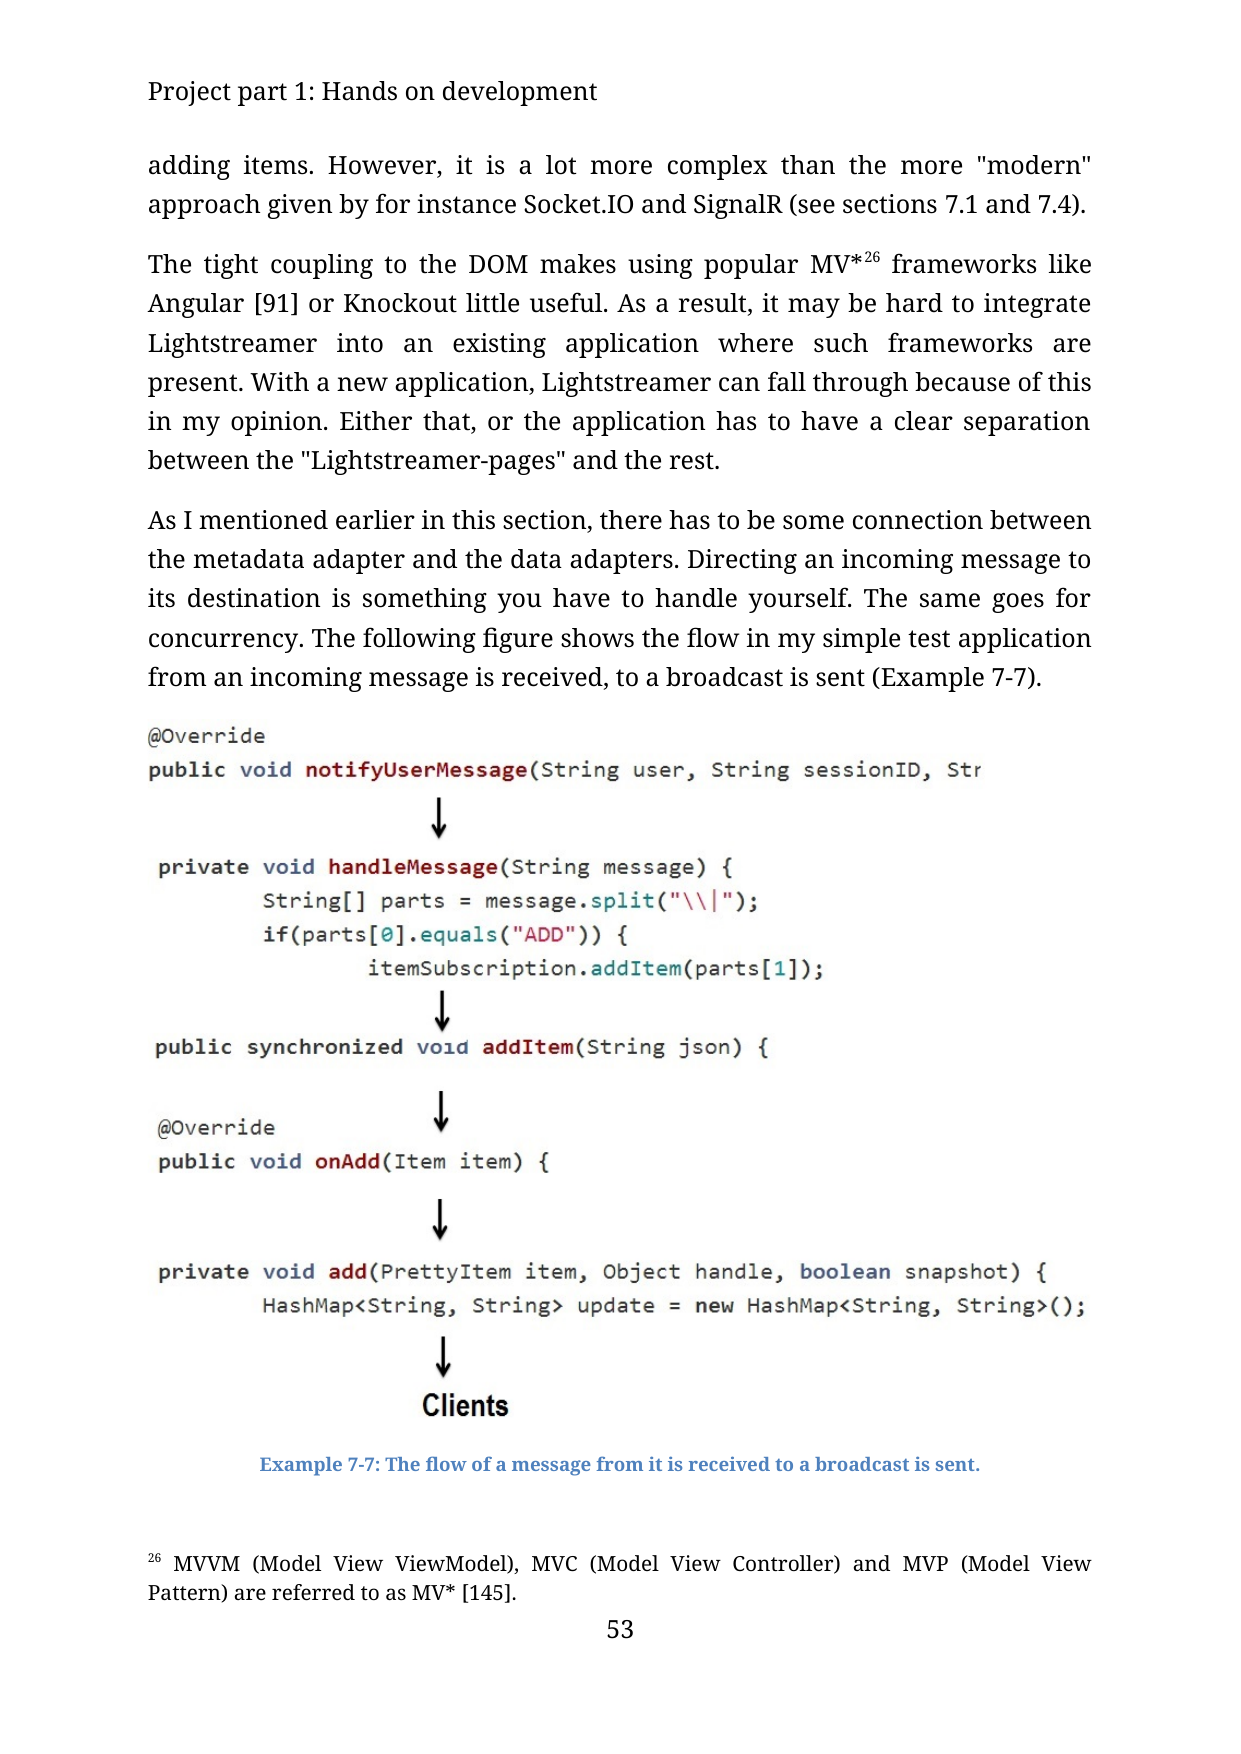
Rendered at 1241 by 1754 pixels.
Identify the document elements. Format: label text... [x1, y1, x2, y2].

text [148, 148, 1092, 221]
picture [147, 719, 1093, 1426]
text As I mentioned earlier in this section, there has to be some connection between the metadata adapter and the data adapters. Directing an incoming message to its destination is something you have to handle yourself. The same goes for concurrency. The following figure shows the flow in my simple test application from an incoming message is received, to a broadcast is sent (Example 7-7). [148, 503, 1092, 693]
text The tight coupling to the DOM makes using popular MV* frameworks like Angular [91] or Knockout little useful. As a result, it may be hard to integrate Lightstreamer into an existing application where such frameworks are present. With a new application, Lightstreamer can fall through because of this in my opinion. Either that, or the application has to have a clear separation between the "Lightstreamer-pages" and the rest. [148, 247, 1092, 477]
